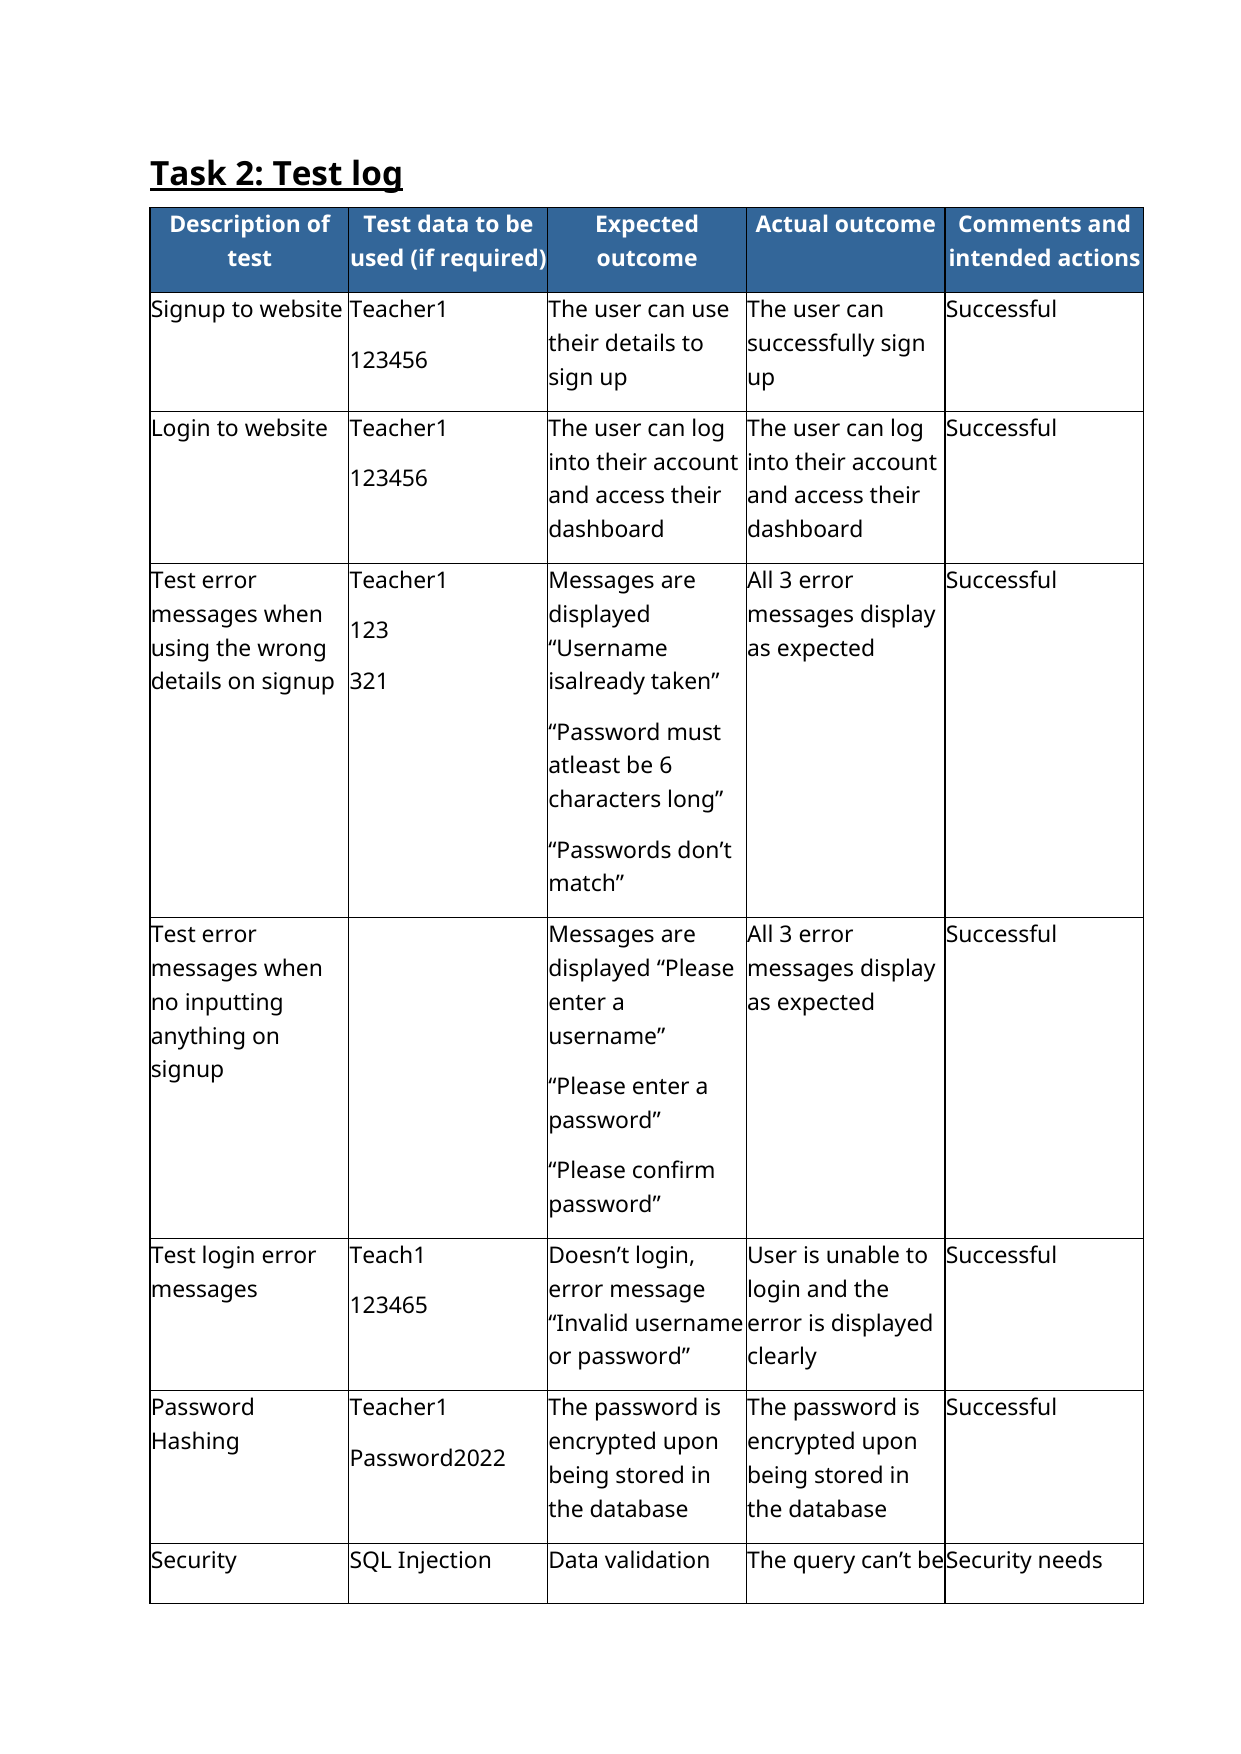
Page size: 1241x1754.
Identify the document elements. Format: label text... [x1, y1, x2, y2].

table_cell Signup to website [151, 293, 348, 411]
table_cell Doesn’t login, error message “Invalid username or password” [548, 1239, 746, 1390]
table_cell Password Hashing [151, 1391, 348, 1542]
table_header Actual outcome [747, 208, 944, 292]
table_cell All 3 error messages display as expected [747, 564, 944, 917]
table_cell Successful [946, 412, 1143, 563]
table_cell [349, 1544, 547, 1603]
table_cell The password is encrypted upon being stored in the database [747, 1391, 944, 1542]
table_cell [747, 1544, 944, 1603]
table_cell The user can log into their account and access their dashboard [548, 412, 746, 563]
table_cell Teacher1 Password2022 [349, 1391, 547, 1542]
table_cell Successful [946, 564, 1143, 917]
table_cell The user can log into their account and access their dashboard [747, 412, 944, 563]
table_cell The user can successfully sign up [747, 293, 944, 411]
table_header Expected outcome [548, 208, 746, 292]
table_cell Test error messages when no inputting anything on signup [151, 918, 348, 1238]
table_cell Teach1 123465 [349, 1239, 547, 1390]
table_header Comments and intended actions [946, 208, 1143, 292]
table_cell User is unable to login and the error is displayed clearly [747, 1239, 944, 1390]
table_header Test data to be used (if required) [349, 208, 547, 292]
table_cell Successful [946, 1239, 1143, 1390]
table_cell Successful [946, 918, 1143, 1238]
table_cell Teacher1 123456 [349, 293, 547, 411]
table_cell Teacher1 123456 [349, 412, 547, 563]
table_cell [946, 1544, 1143, 1603]
table_cell Messages are displayed “Please enter a username” “Please enter a password” “Please confirm password” [548, 918, 746, 1238]
table_cell Login to website [151, 412, 348, 563]
table_cell Test error messages when using the wrong details on signup [151, 564, 348, 917]
table_cell [349, 918, 547, 1238]
table_cell Messages are displayed “Username isalready taken” “Password must atleast be 6 characters long” “Passwords don’t match” [548, 564, 746, 917]
text Task 2: Test log [150, 150, 1090, 195]
table_cell Successful [946, 1391, 1143, 1542]
table_cell Successful [946, 293, 1143, 411]
table_cell Teacher1 123 321 [349, 564, 547, 917]
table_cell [548, 1544, 746, 1603]
table_header Description of test [151, 208, 348, 292]
table_cell All 3 error messages display as expected [747, 918, 944, 1238]
table_cell Test login error messages [151, 1239, 348, 1390]
table_cell The password is encrypted upon being stored in the database [548, 1391, 746, 1542]
table_cell Security [151, 1544, 348, 1603]
table_cell The user can use their details to sign up [548, 293, 746, 411]
